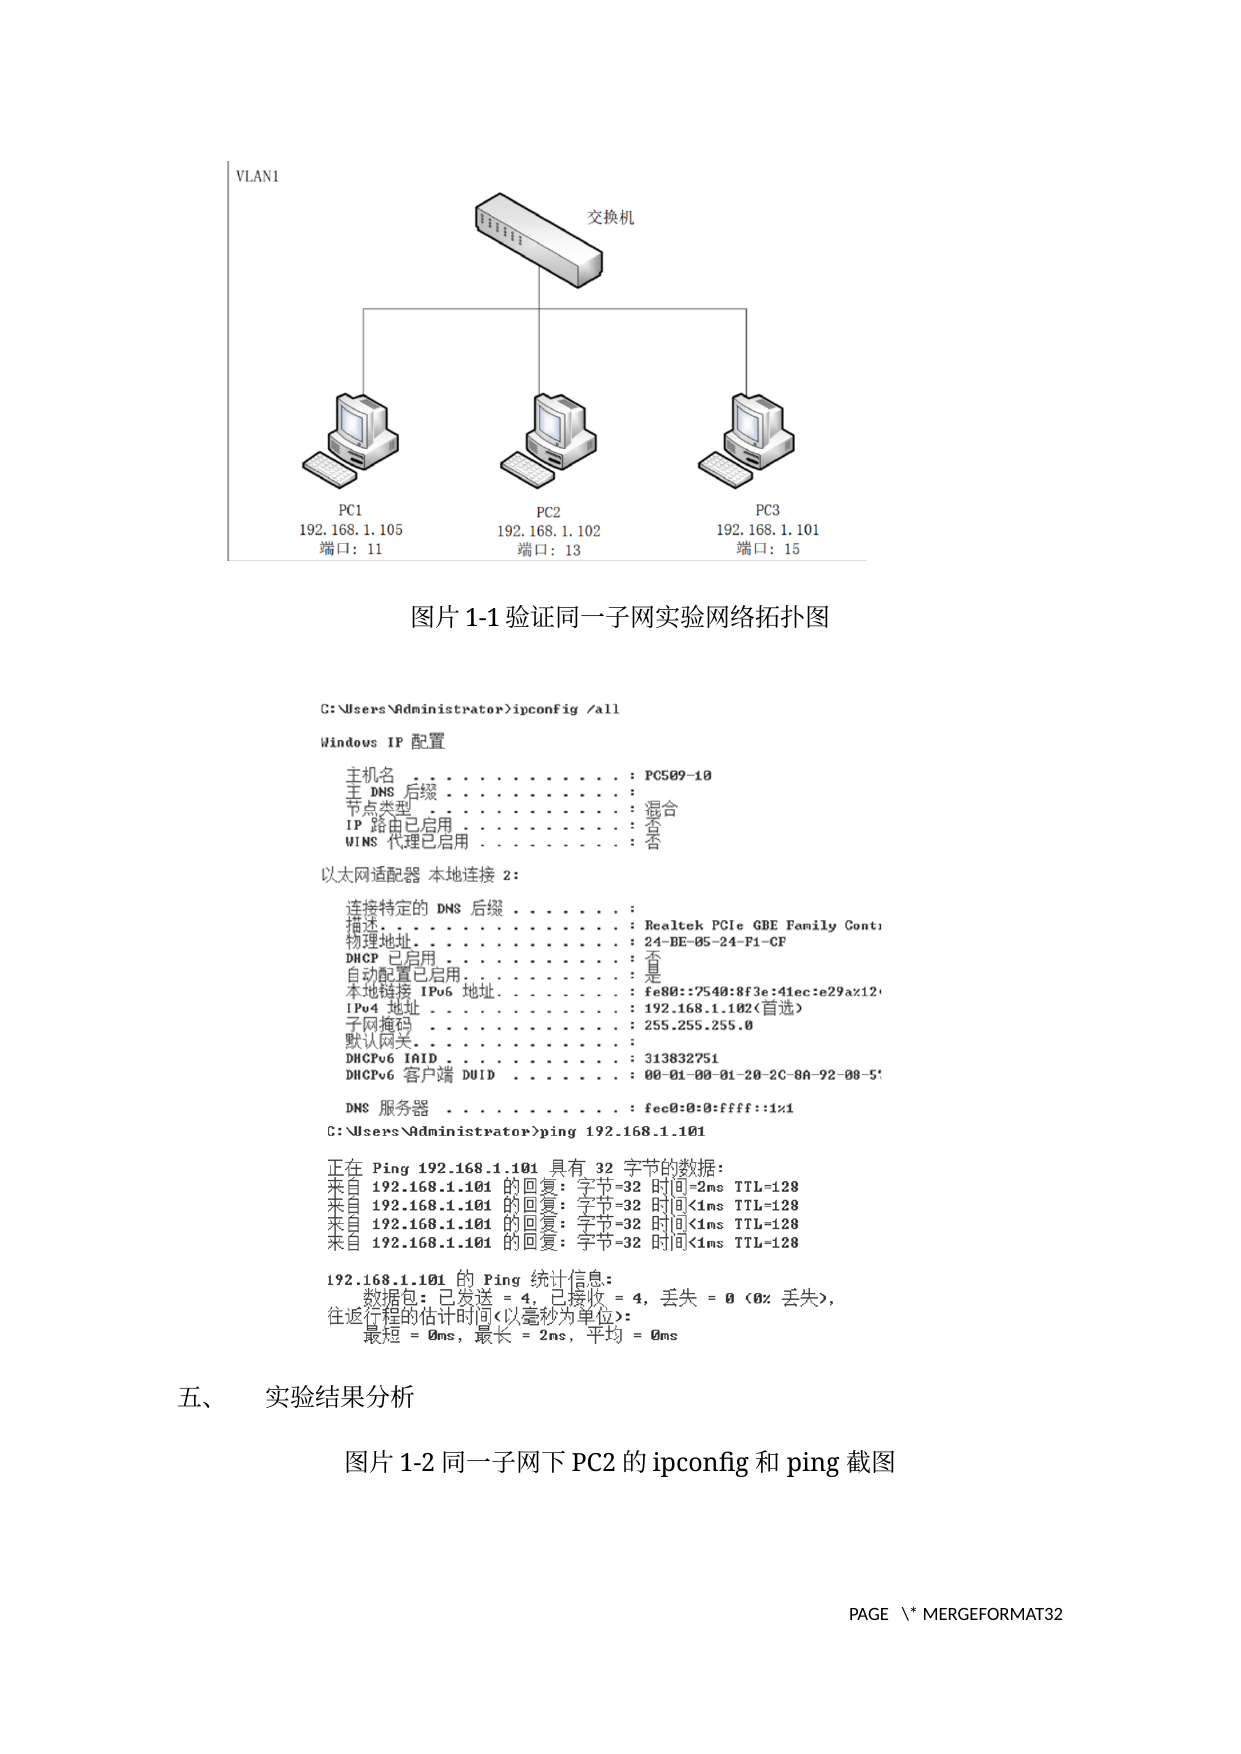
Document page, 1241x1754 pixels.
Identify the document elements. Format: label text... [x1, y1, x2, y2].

picture [313, 696, 882, 1347]
text 图片1-1验证同一子网实验网络拓扑图 [177, 583, 1063, 648]
text 图片1-2 同一子网下PC2 的ipconfig 和 ping 截图 [177, 1428, 1063, 1493]
picture [227, 161, 867, 561]
